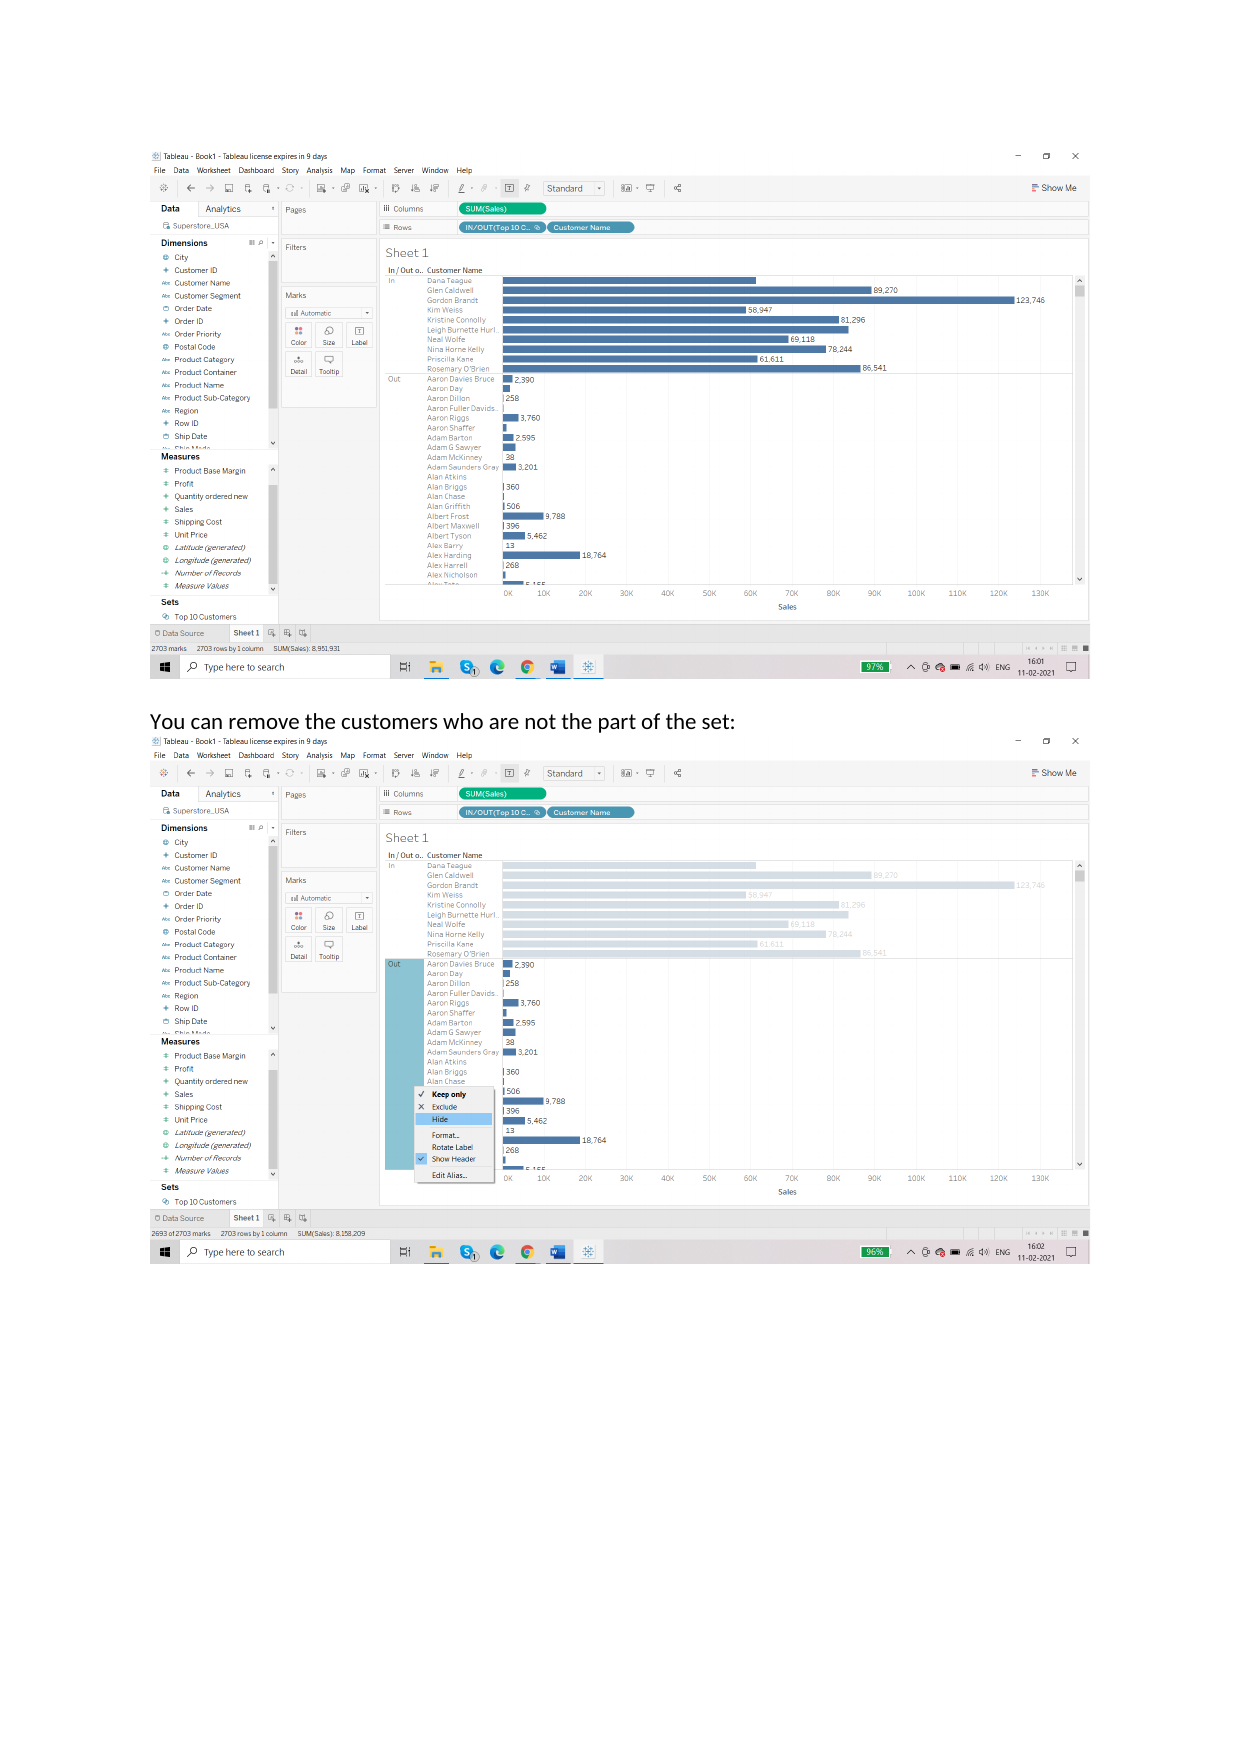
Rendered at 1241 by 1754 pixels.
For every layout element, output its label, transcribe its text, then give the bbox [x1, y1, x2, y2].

picture [150, 735, 1091, 1264]
picture [150, 150, 1091, 679]
text You can remove the customers who are not the part of the set: [150, 707, 1090, 735]
